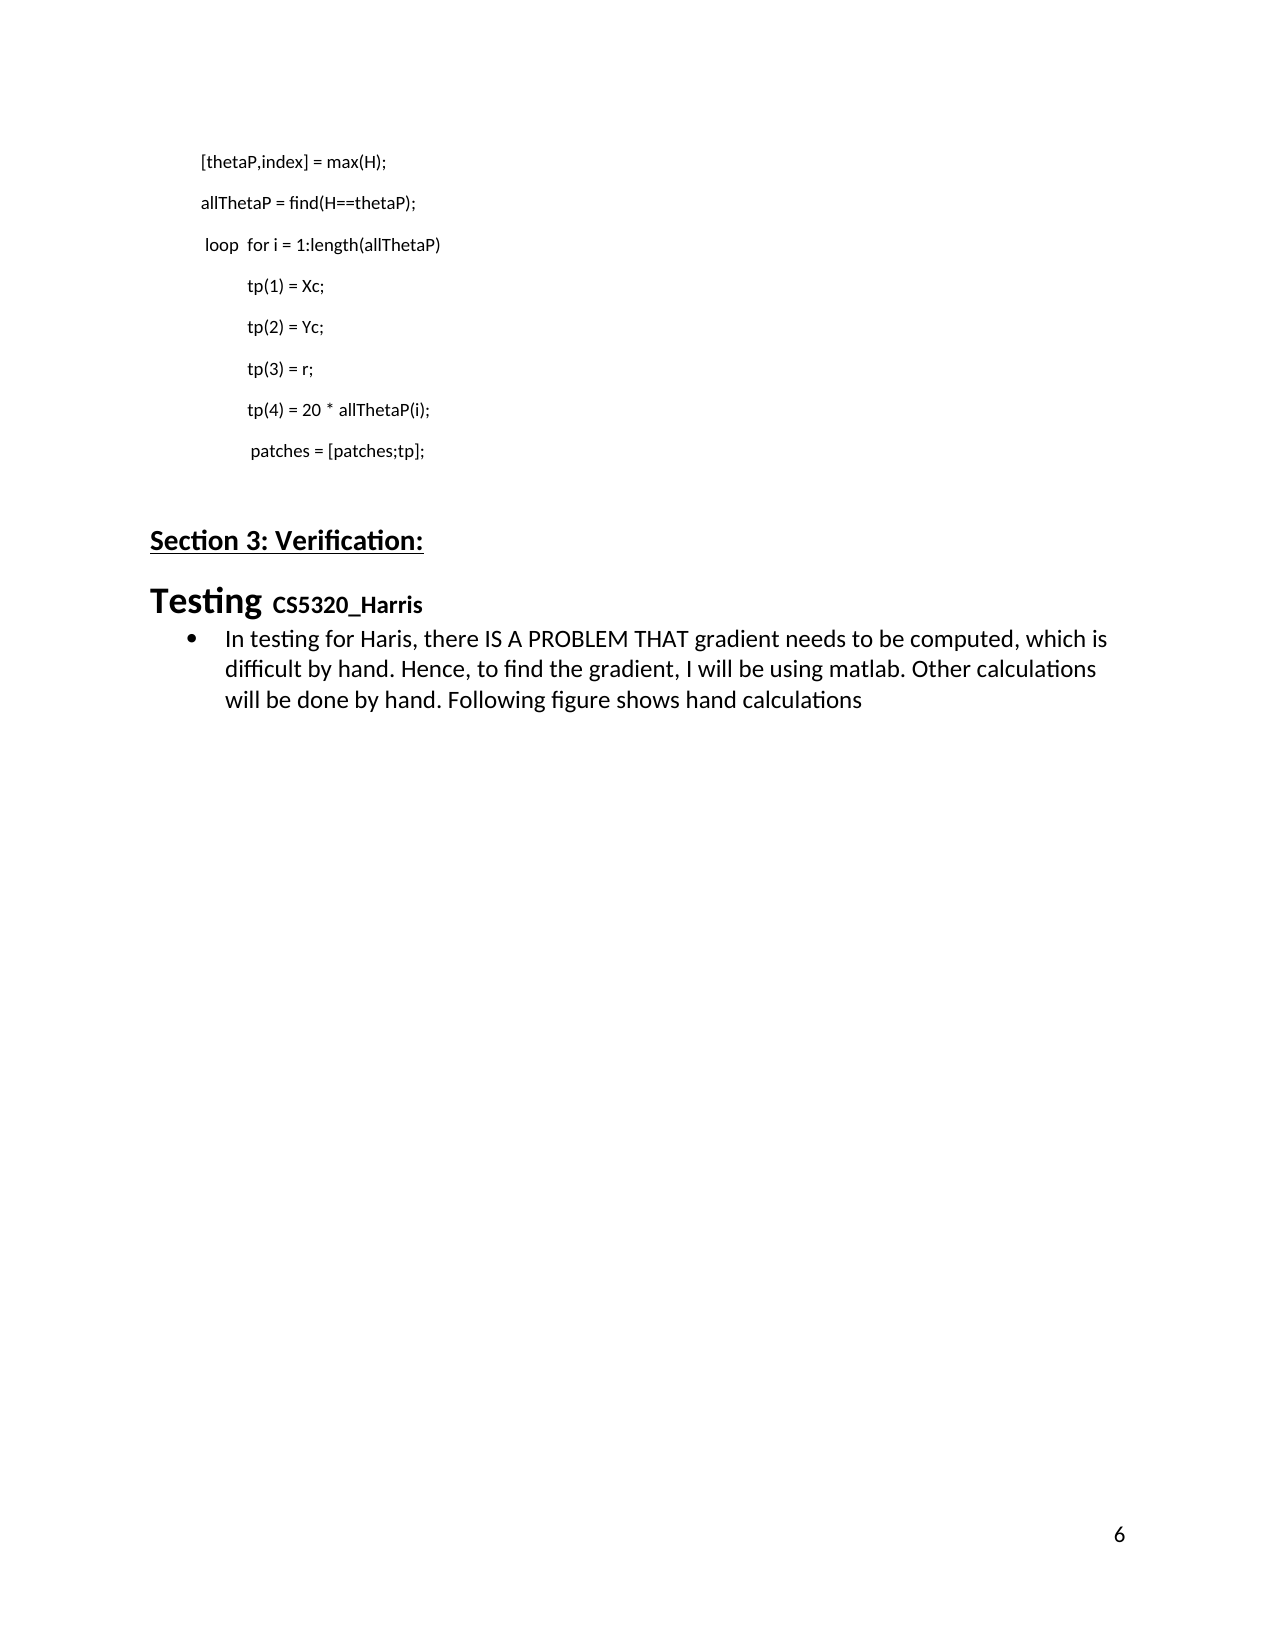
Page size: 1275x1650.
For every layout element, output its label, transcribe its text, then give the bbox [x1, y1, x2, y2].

text tp(1) = Xc; [179, 274, 1125, 297]
text tp(4) = 20 * allThetaP(i); [179, 398, 1125, 421]
text loop for i = 1:length(allThetaP) [150, 233, 1125, 256]
text [thetaP,index] = max(H); [150, 150, 1125, 173]
text Testing CS5320_Harris [150, 577, 1125, 623]
text Section 3: Verification: [150, 522, 1125, 558]
text tp(2) = Yc; [179, 315, 1125, 338]
text allThetaP = find(H==thetaP); [150, 191, 1125, 214]
text tp(3) = r; [179, 357, 1125, 380]
list In testing for Haris, there IS A PROBLEM THAT gradient needs to be computed, which is difficult by hand. Hence, to find the gradient, I will be using matlab. Other calculations will be done by hand. Following figure shows hand calculations [187, 623, 1125, 715]
text patches = [patches;tp]; [150, 439, 1125, 462]
